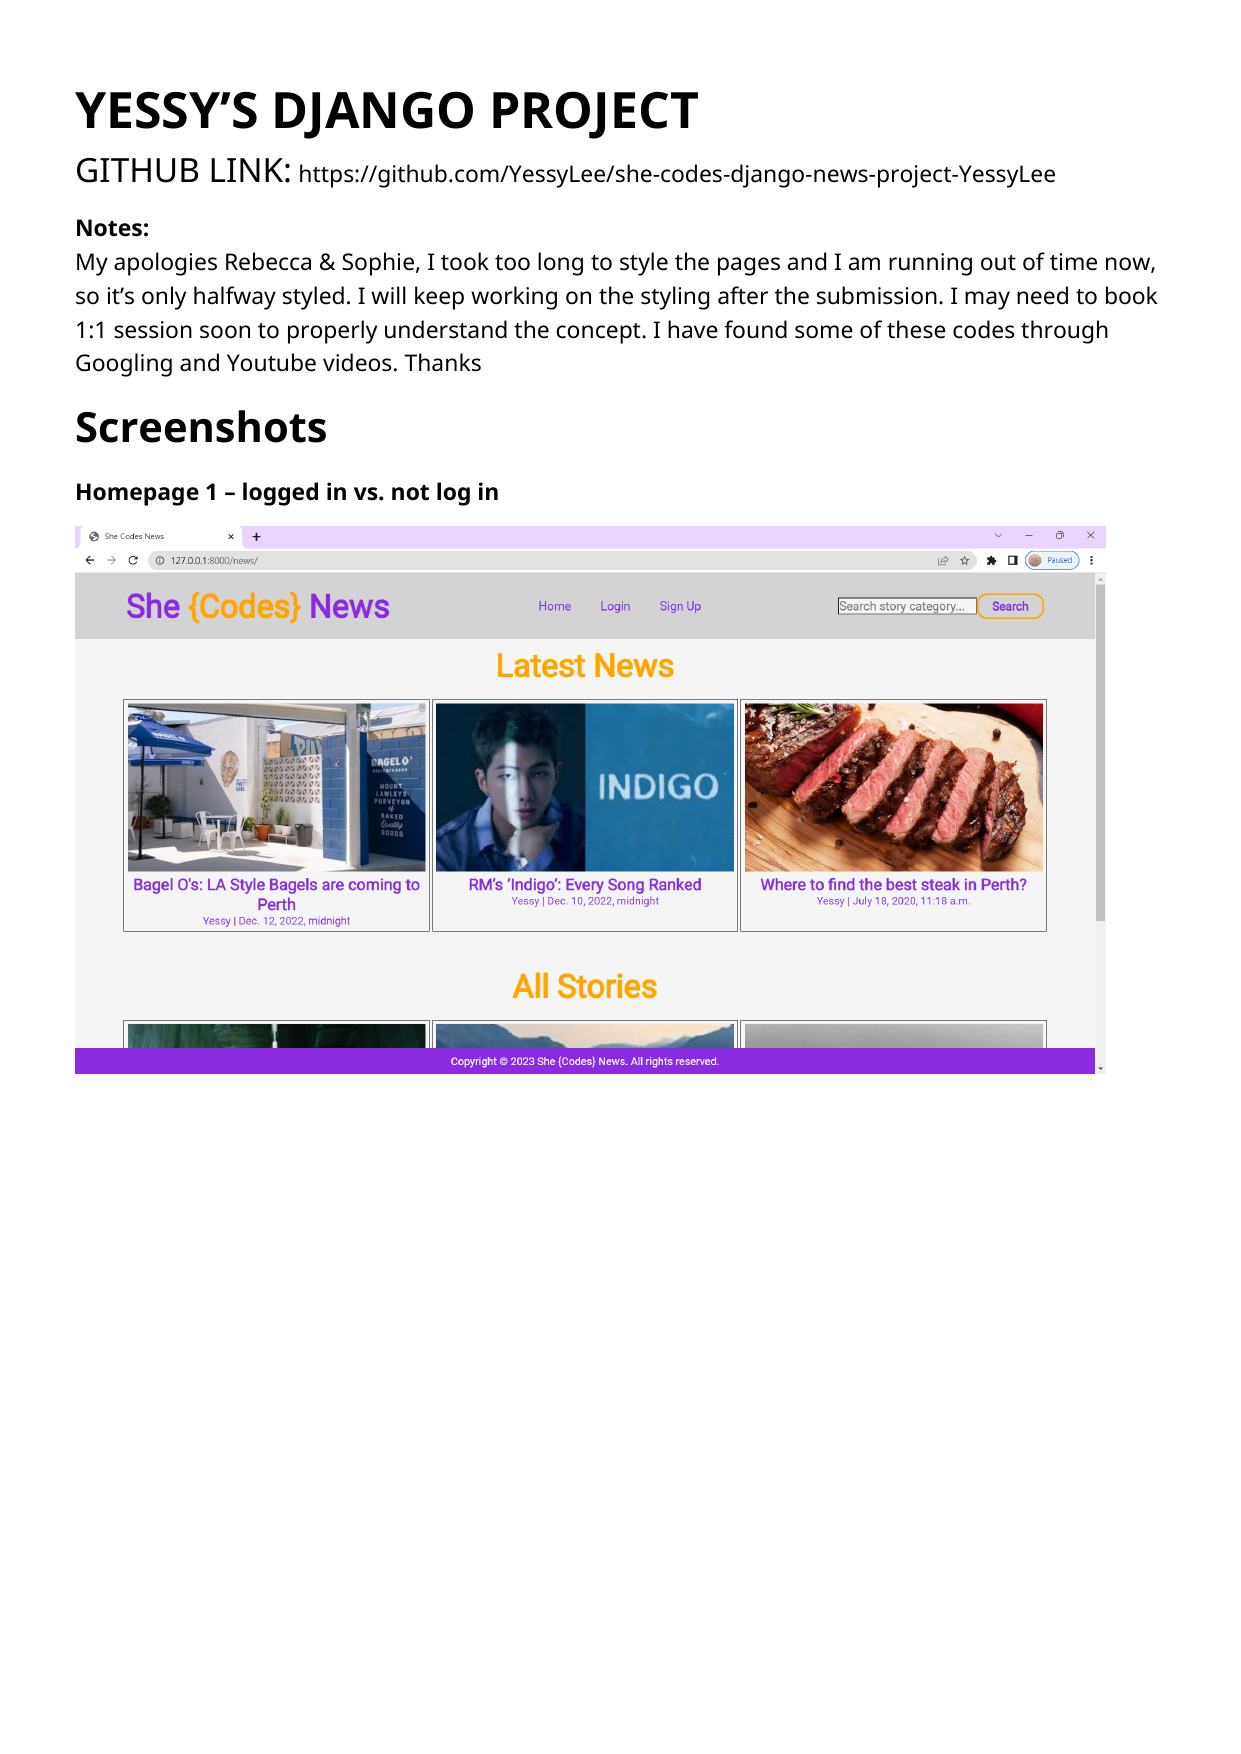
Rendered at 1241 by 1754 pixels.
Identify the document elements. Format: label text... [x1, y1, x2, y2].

text Homepage 1 – logged in vs. not log in [75, 476, 1165, 507]
picture [75, 526, 1106, 1074]
text Screenshots [75, 398, 1165, 454]
text YESSY’S DJANGO PROJECT GITHUB LINK: https://github.com/YessyLee/she-codes-django-news-project-YessyLee [75, 75, 1165, 192]
text Notes: My apologies Rebecca & Sophie, I took too long to style the pages and I am running out of time now, so it’s only halfway styled. I will keep working on the styling after the submission. I may need to book 1:1 session soon to properly understand the concept. I have found some of these codes through Googling and Youtube videos. Thanks [75, 212, 1165, 378]
